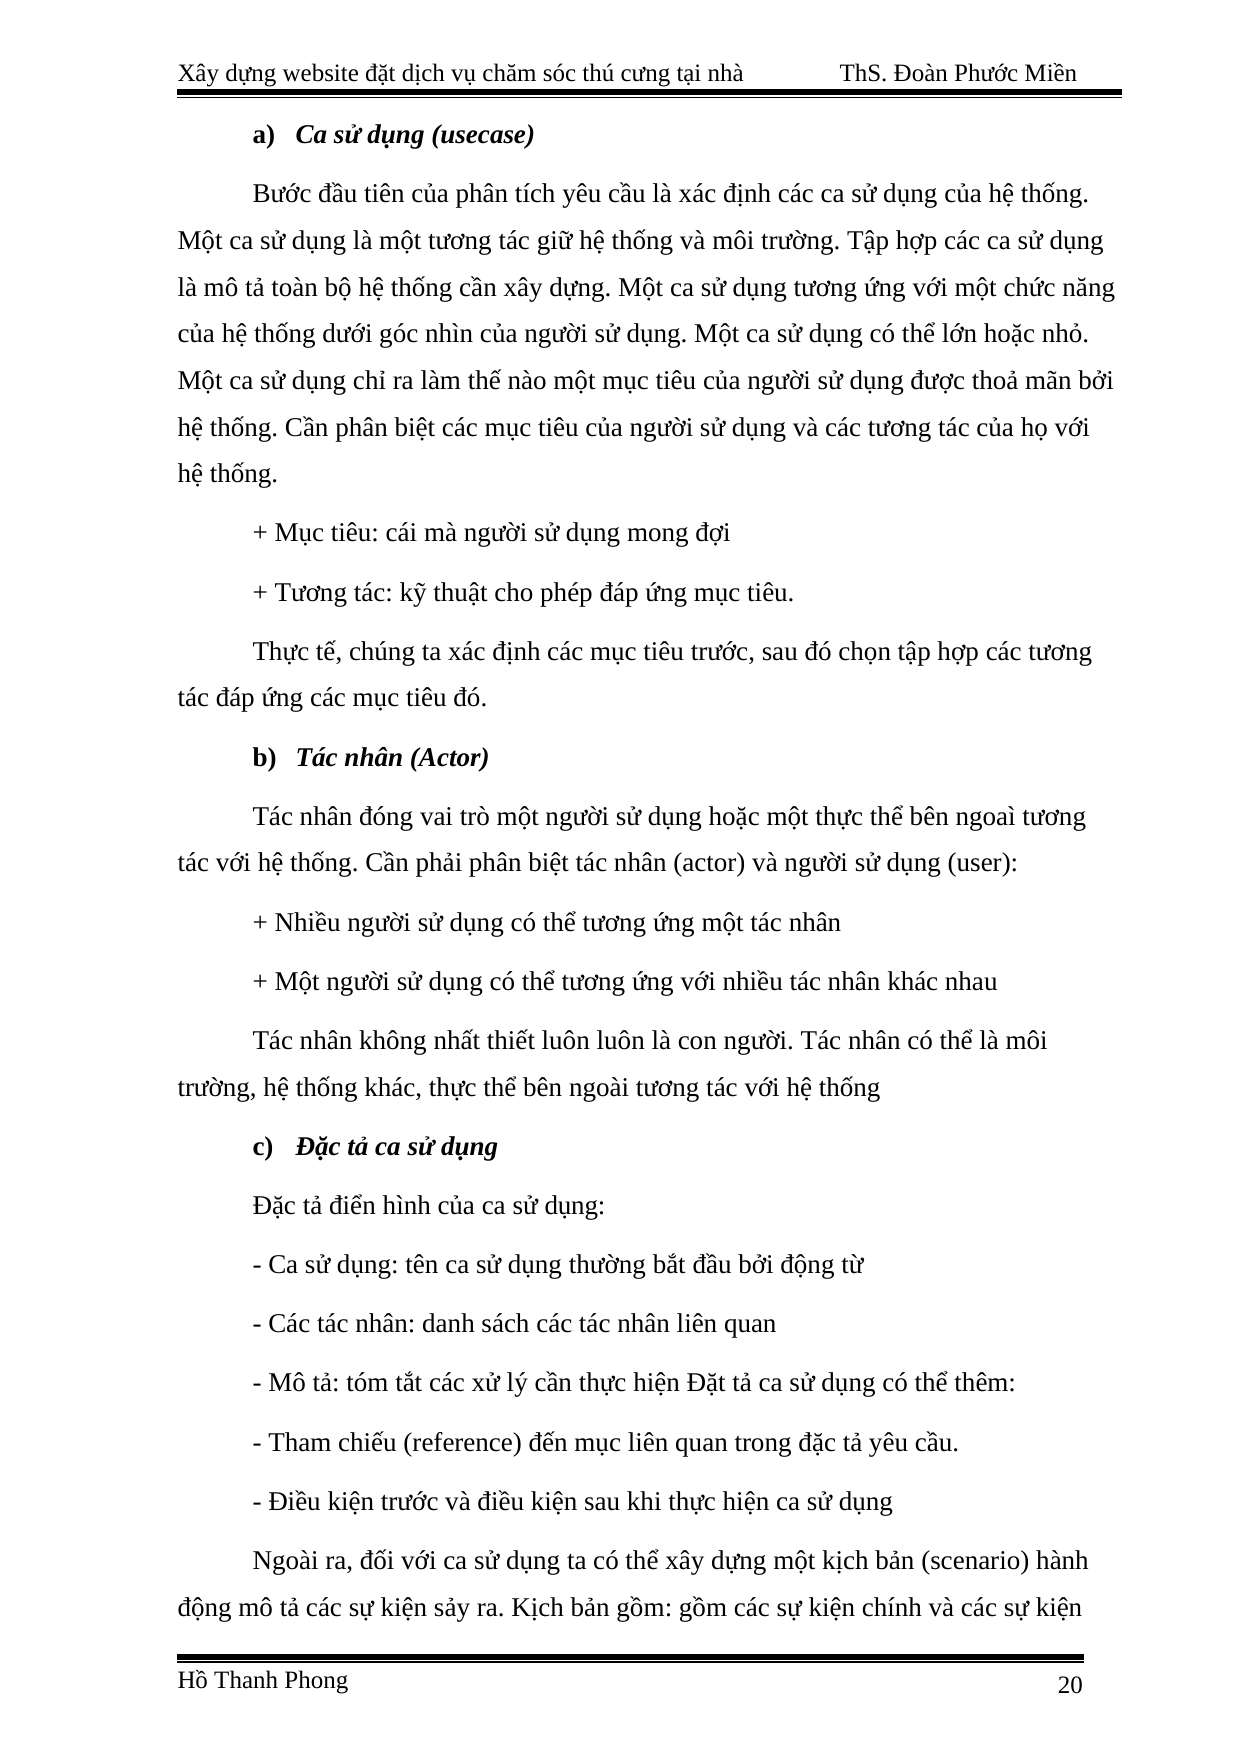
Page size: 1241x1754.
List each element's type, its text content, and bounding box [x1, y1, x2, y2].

text + Mục tiêu: cái mà người sử dụng mong đợi [177, 516, 1122, 548]
text Bước đầu tiên của phân tích yêu cầu là xác định các ca sử dụng của hệ thống. Một ca sử dụng là một tương tác giữ hệ thống và môi trường. Tập hợp các ca sử dụng là mô tả toàn bộ hệ thống cần xây dựng. Một ca sử dụng tương ứng với một chức năng của hệ thống dưới góc nhìn của người sử dụng. Một ca sử dụng có thể lớn hoặc nhỏ. Một ca sử dụng chỉ ra làm thế nào một mục tiêu của người sử dụng được thoả mãn bởi hệ thống. Cần phân biệt các mục tiêu của người sử dụng và các tương tác của họ với hệ thống. [177, 177, 1122, 488]
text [177, 1544, 1122, 1622]
subtitle Đặc tả ca sử dụng [252, 1130, 1122, 1161]
text - Các tác nhân: danh sách các tác nhân liên quan [177, 1307, 1122, 1338]
text - Mô tả: tóm tắt các xử lý cần thực hiện Đặt tả ca sử dụng có thể thêm: [177, 1366, 1122, 1398]
text Tác nhân đóng vai trò một người sử dụng hoặc một thực thể bên ngoaì tương tác với hệ thống. Cần phải phân biệt tác nhân (actor) và người sử dụng (user): [177, 800, 1122, 878]
subtitle Tác nhân (Actor) [252, 741, 1122, 772]
text + Nhiều người sử dụng có thể tương ứng một tác nhân [177, 906, 1122, 937]
text + Tương tác: kỹ thuật cho phép đáp ứng mục tiêu. [177, 576, 1122, 607]
text - Tham chiếu (reference) đến mục liên quan trong đặc tả yêu cầu. [177, 1426, 1122, 1457]
text Thực tế, chúng ta xác định các mục tiêu trước, sau đó chọn tập hợp các tương tác đáp ứng các mục tiêu đó. [177, 635, 1122, 713]
text + Một người sử dụng có thể tương ứng với nhiều tác nhân khác nhau [177, 965, 1122, 996]
text - Điều kiện trước và điều kiện sau khi thực hiện ca sử dụng [177, 1485, 1122, 1516]
subtitle Ca sử dụng (usecase) [252, 118, 1122, 149]
text - Ca sử dụng: tên ca sử dụng thường bắt đầu bởi động từ [177, 1248, 1122, 1279]
text Đặc tả điển hình của ca sử dụng: [177, 1189, 1122, 1220]
text Tác nhân không nhất thiết luôn luôn là con người. Tác nhân có thể là môi trường, hệ thống khác, thực thể bên ngoài tương tác với hệ thống [177, 1024, 1122, 1102]
